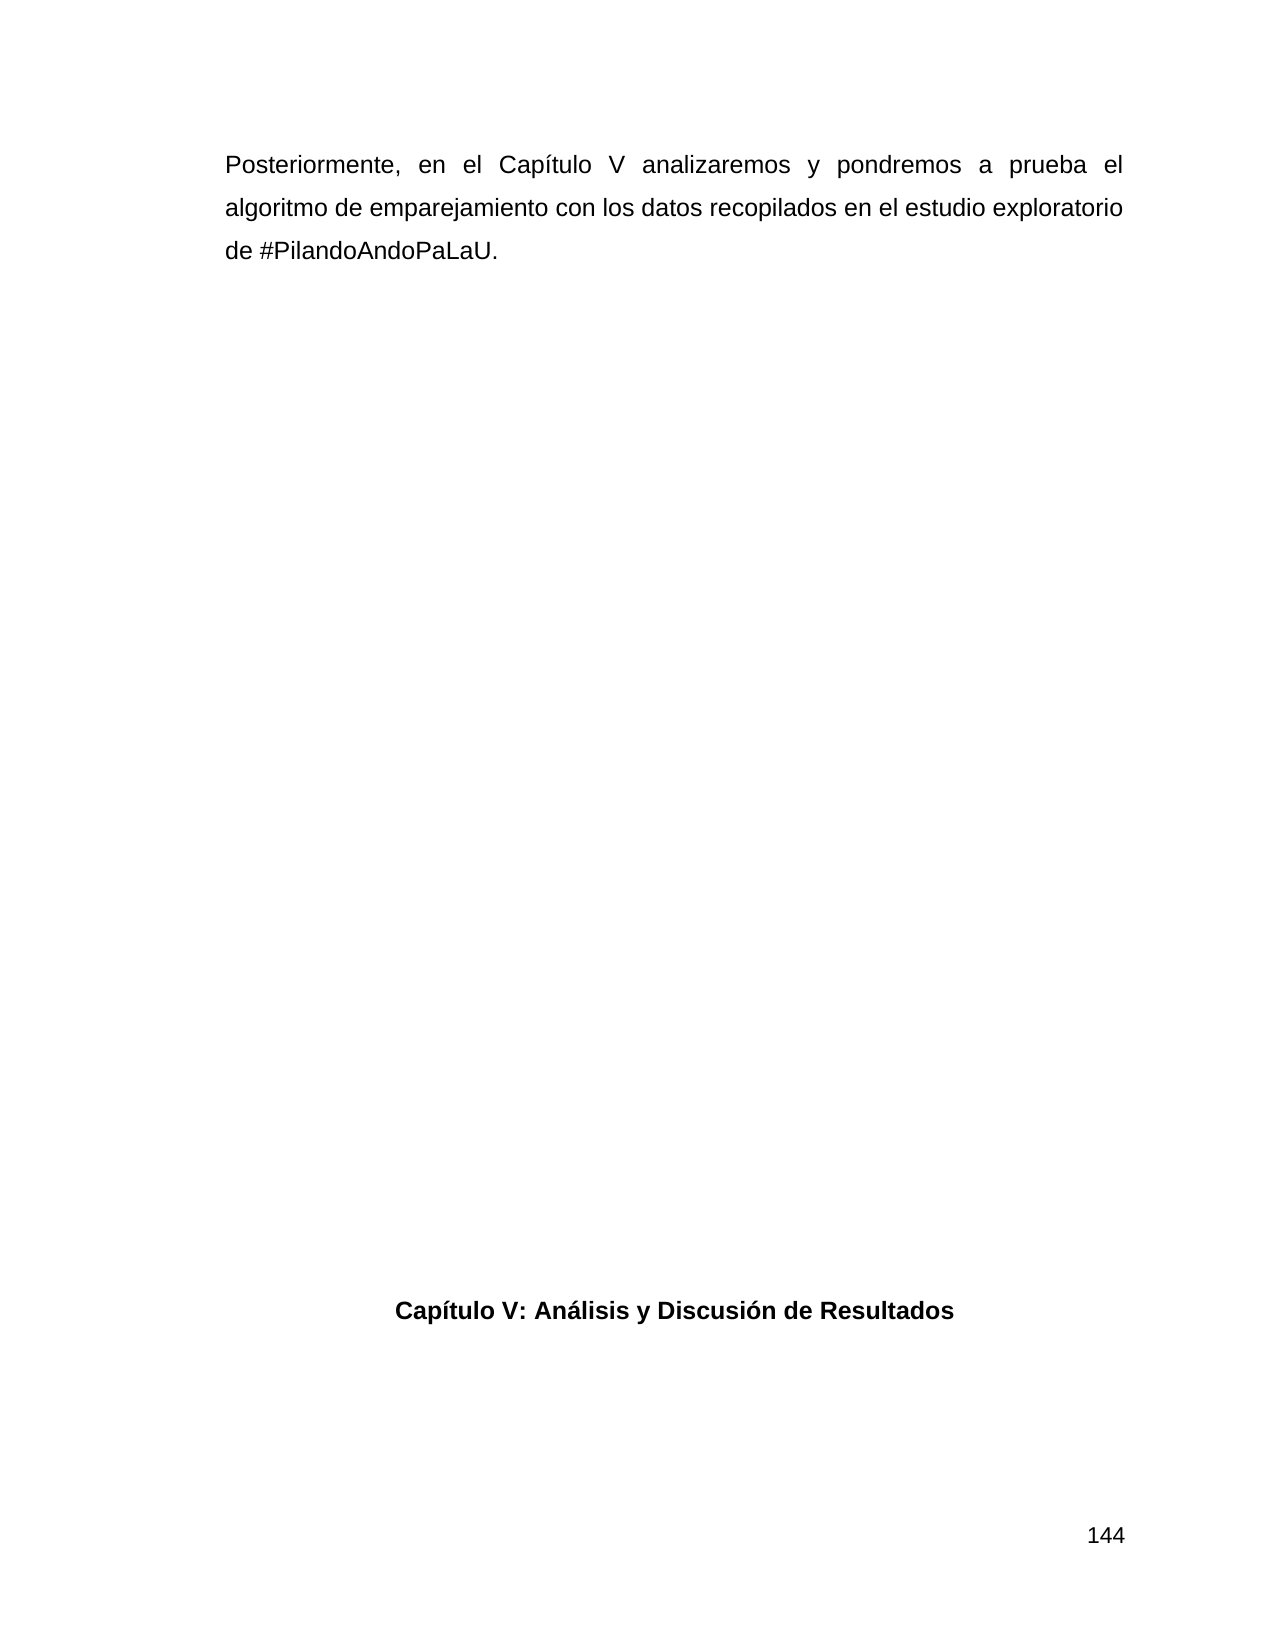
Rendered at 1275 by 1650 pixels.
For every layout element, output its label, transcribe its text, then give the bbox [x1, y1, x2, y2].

text Posteriormente, en el Capítulo V analizaremos y pondremos a prueba el algoritmo de emparejamiento con los datos recopilados en el estudio exploratorio de #PilandoAndoPaLaU. [225, 150, 1125, 265]
subtitle Capítulo V: Análisis y Discusión de Resultados [225, 1296, 1125, 1325]
